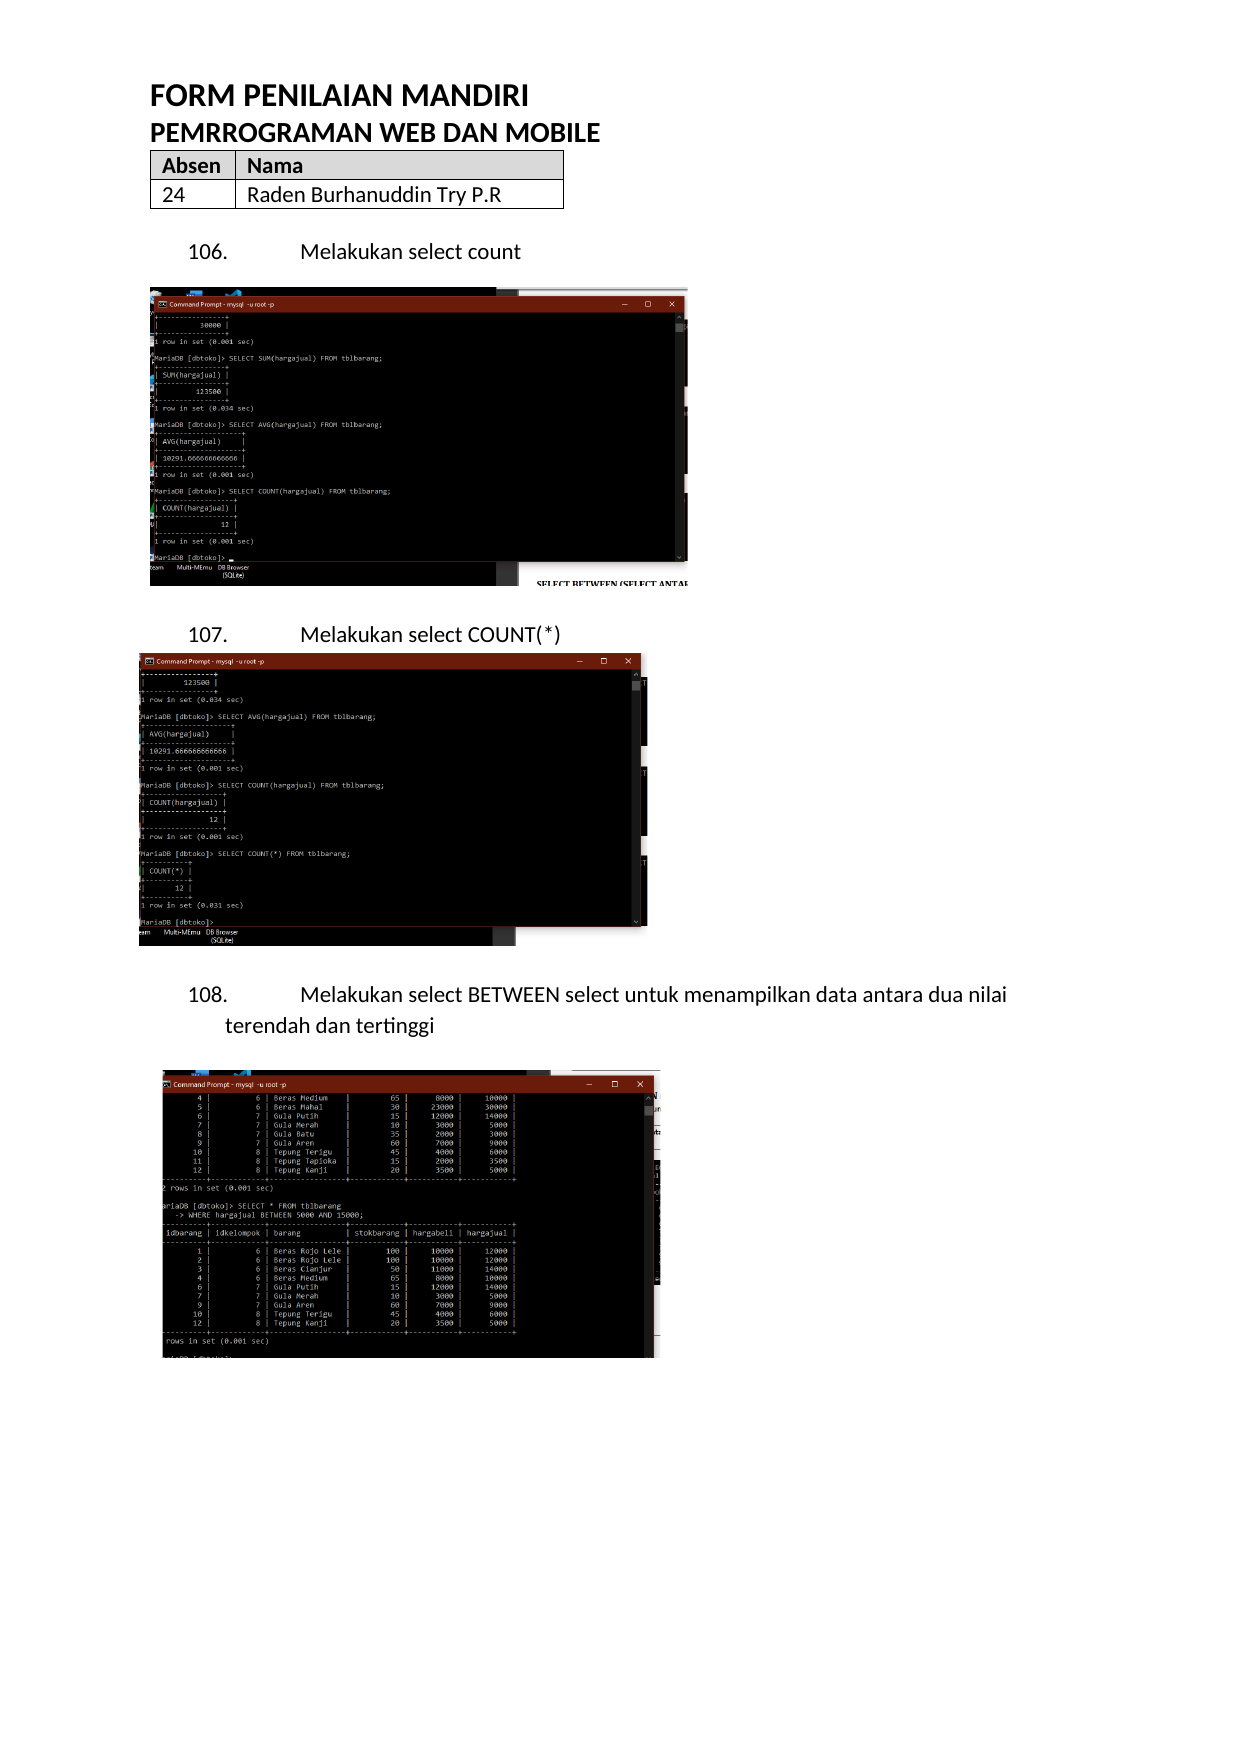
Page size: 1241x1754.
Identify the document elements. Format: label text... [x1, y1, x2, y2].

picture [139, 653, 648, 946]
list Melakukan select BETWEEN select untuk menampilkan data antara dua nilai terendah dan tertinggi [187, 981, 1090, 1039]
list Melakukan select COUNT(*) [187, 620, 1090, 648]
list Melakukan select count [187, 237, 1090, 265]
picture [162, 1070, 661, 1358]
picture [150, 287, 688, 586]
